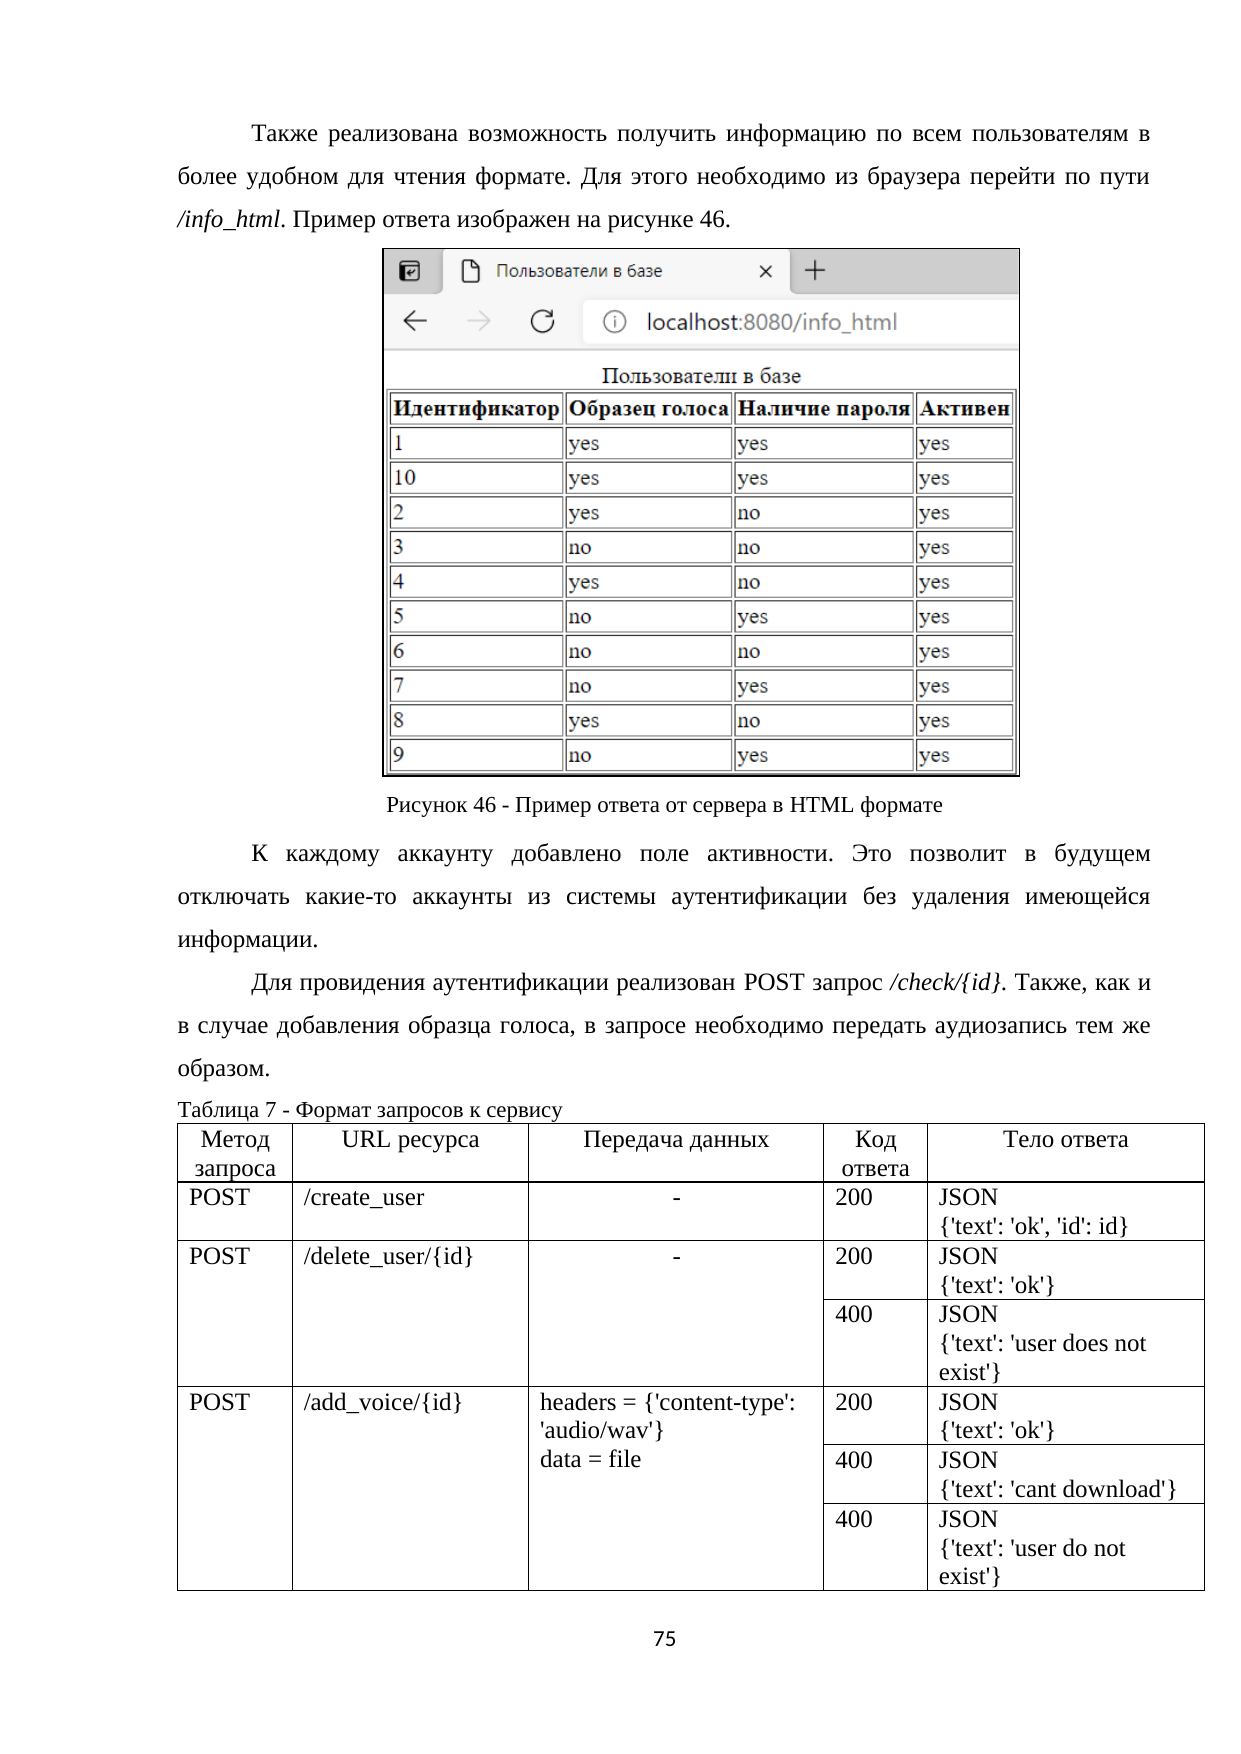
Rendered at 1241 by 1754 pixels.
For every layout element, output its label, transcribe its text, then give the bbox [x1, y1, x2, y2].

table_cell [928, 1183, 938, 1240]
table_cell 400 [824, 1504, 927, 1590]
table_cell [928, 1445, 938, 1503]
picture [384, 249, 1019, 775]
table_cell POST [178, 1241, 292, 1386]
table_cell /delete_user/{id} [293, 1241, 528, 1386]
table_cell 400 [824, 1300, 927, 1386]
table_cell POST [178, 1387, 292, 1590]
table_header Метод запроса [178, 1124, 292, 1181]
table_cell 200 [824, 1387, 927, 1444]
table_cell /create_user [293, 1183, 528, 1240]
table_cell headers = {'content-type': 'audio/wav'} data = file [529, 1387, 823, 1590]
text К каждому аккаунту добавлено поле активности. Это позволит в будущем отключать какие-то аккаунты из системы аутентификации без удаления имеющейся информации. [177, 838, 1152, 953]
table_cell 200 [824, 1183, 927, 1240]
table_header Тело ответа [928, 1124, 1204, 1181]
table_cell - [529, 1183, 823, 1240]
table_header Передача данных [529, 1124, 823, 1181]
table_header URL ресурса [293, 1124, 528, 1181]
table_header Код ответа [824, 1124, 927, 1181]
table_cell POST [178, 1183, 292, 1240]
table_cell 400 [824, 1445, 927, 1503]
text Рисунок 46 - Пример ответа от сервера в HTML формате [177, 791, 1152, 817]
table_cell 200 [824, 1241, 927, 1298]
table_cell - [529, 1241, 823, 1386]
table_cell /add_voice/{id} [293, 1387, 528, 1590]
text Таблица 7 - Формат запросов к сервису [177, 1097, 1152, 1123]
text Для провидения аутентификации реализован POST запрос /check/{id}. Также, как и в случае добавления образца голоса, в запросе необходимо передать аудиозапись тем же образом. [177, 967, 1152, 1082]
text Также реализована возможность получить информацию по всем пользователям в более удобном для чтения формате. Для этого необходимо из браузера перейти по пути /info_html. Пример ответа изображен на рисунке 46. [177, 118, 1152, 233]
